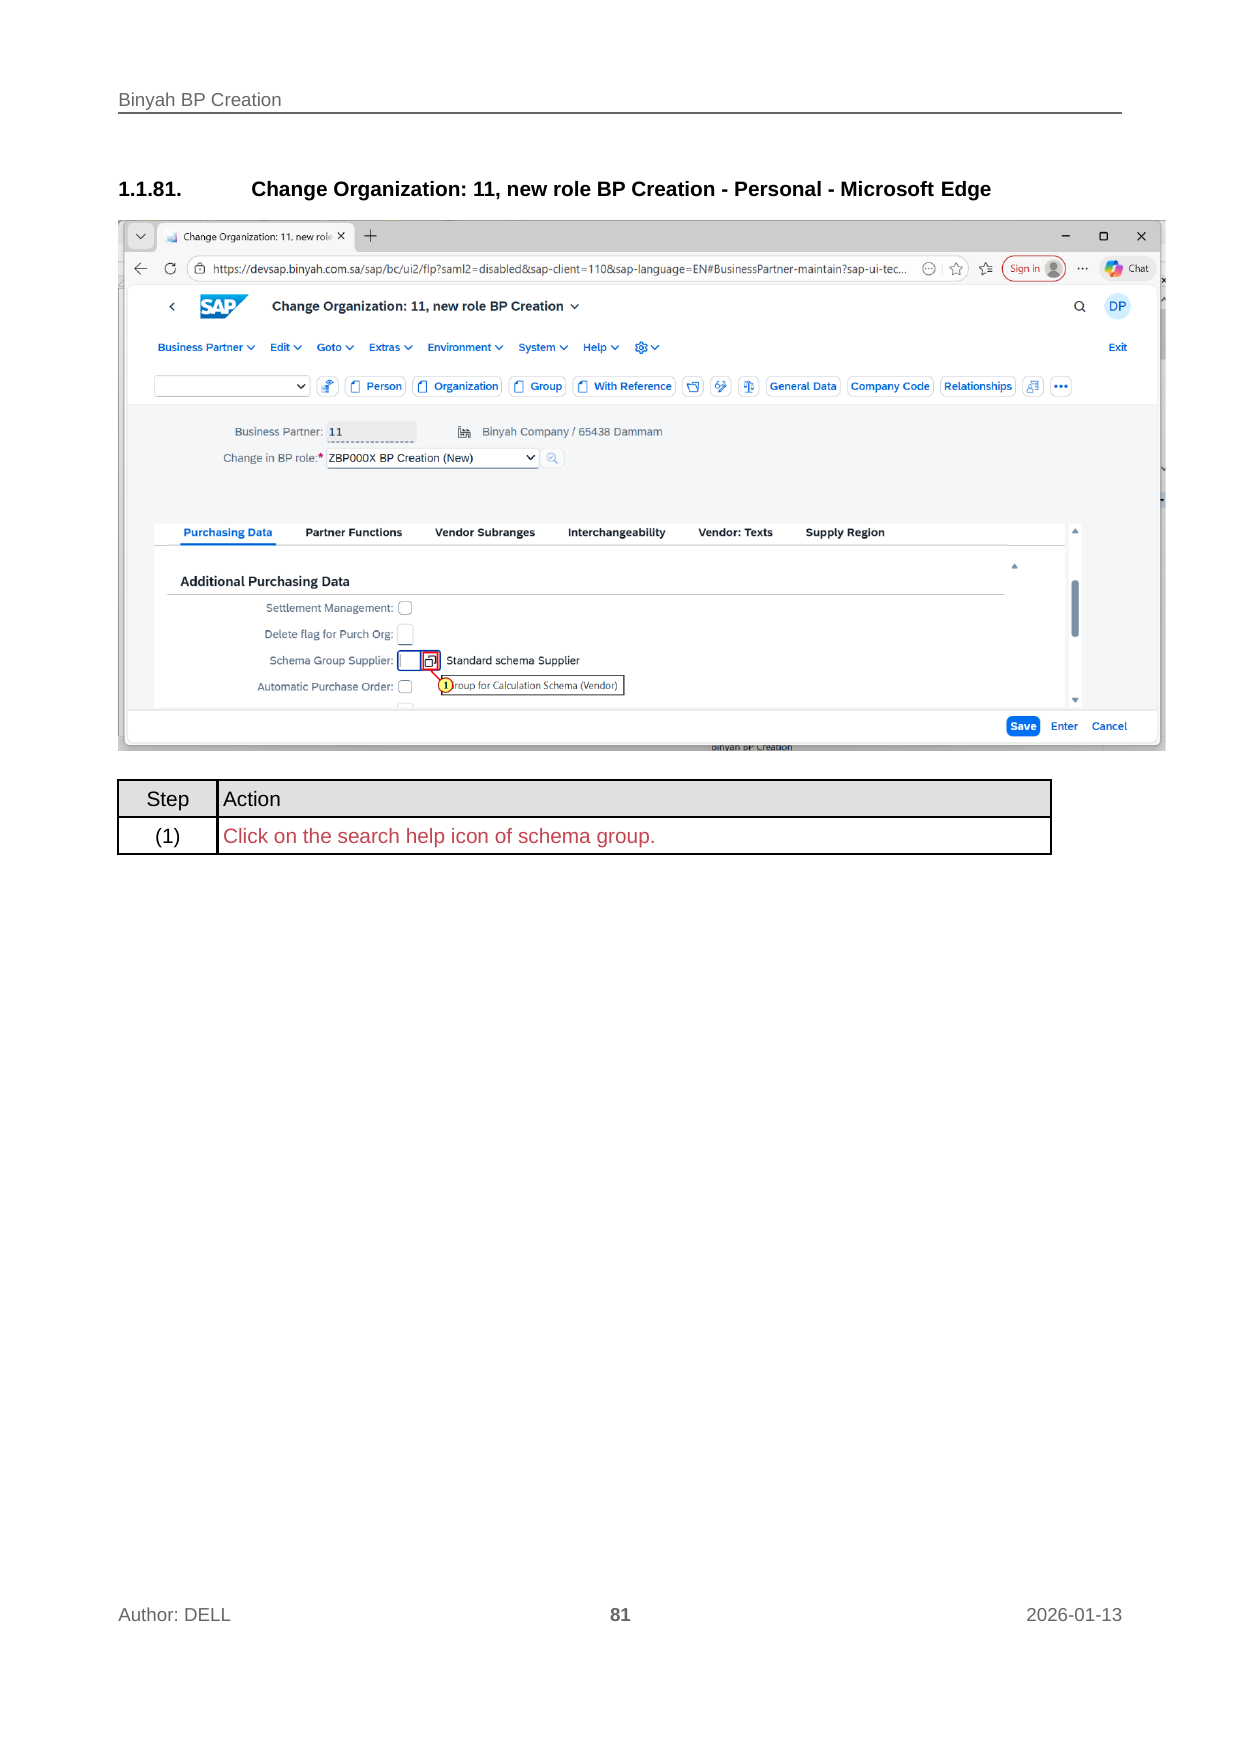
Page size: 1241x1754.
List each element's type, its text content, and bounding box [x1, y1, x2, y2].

table_cell (1) [119, 818, 216, 853]
table_header Action [219, 781, 1050, 816]
table_header Step [119, 781, 216, 816]
picture [118, 220, 1166, 751]
text Change Organization: 11, new role BP Creation - Personal - Microsoft​ Edge [118, 177, 1122, 201]
table_cell Click on the search help icon of schema group. [219, 818, 1050, 853]
